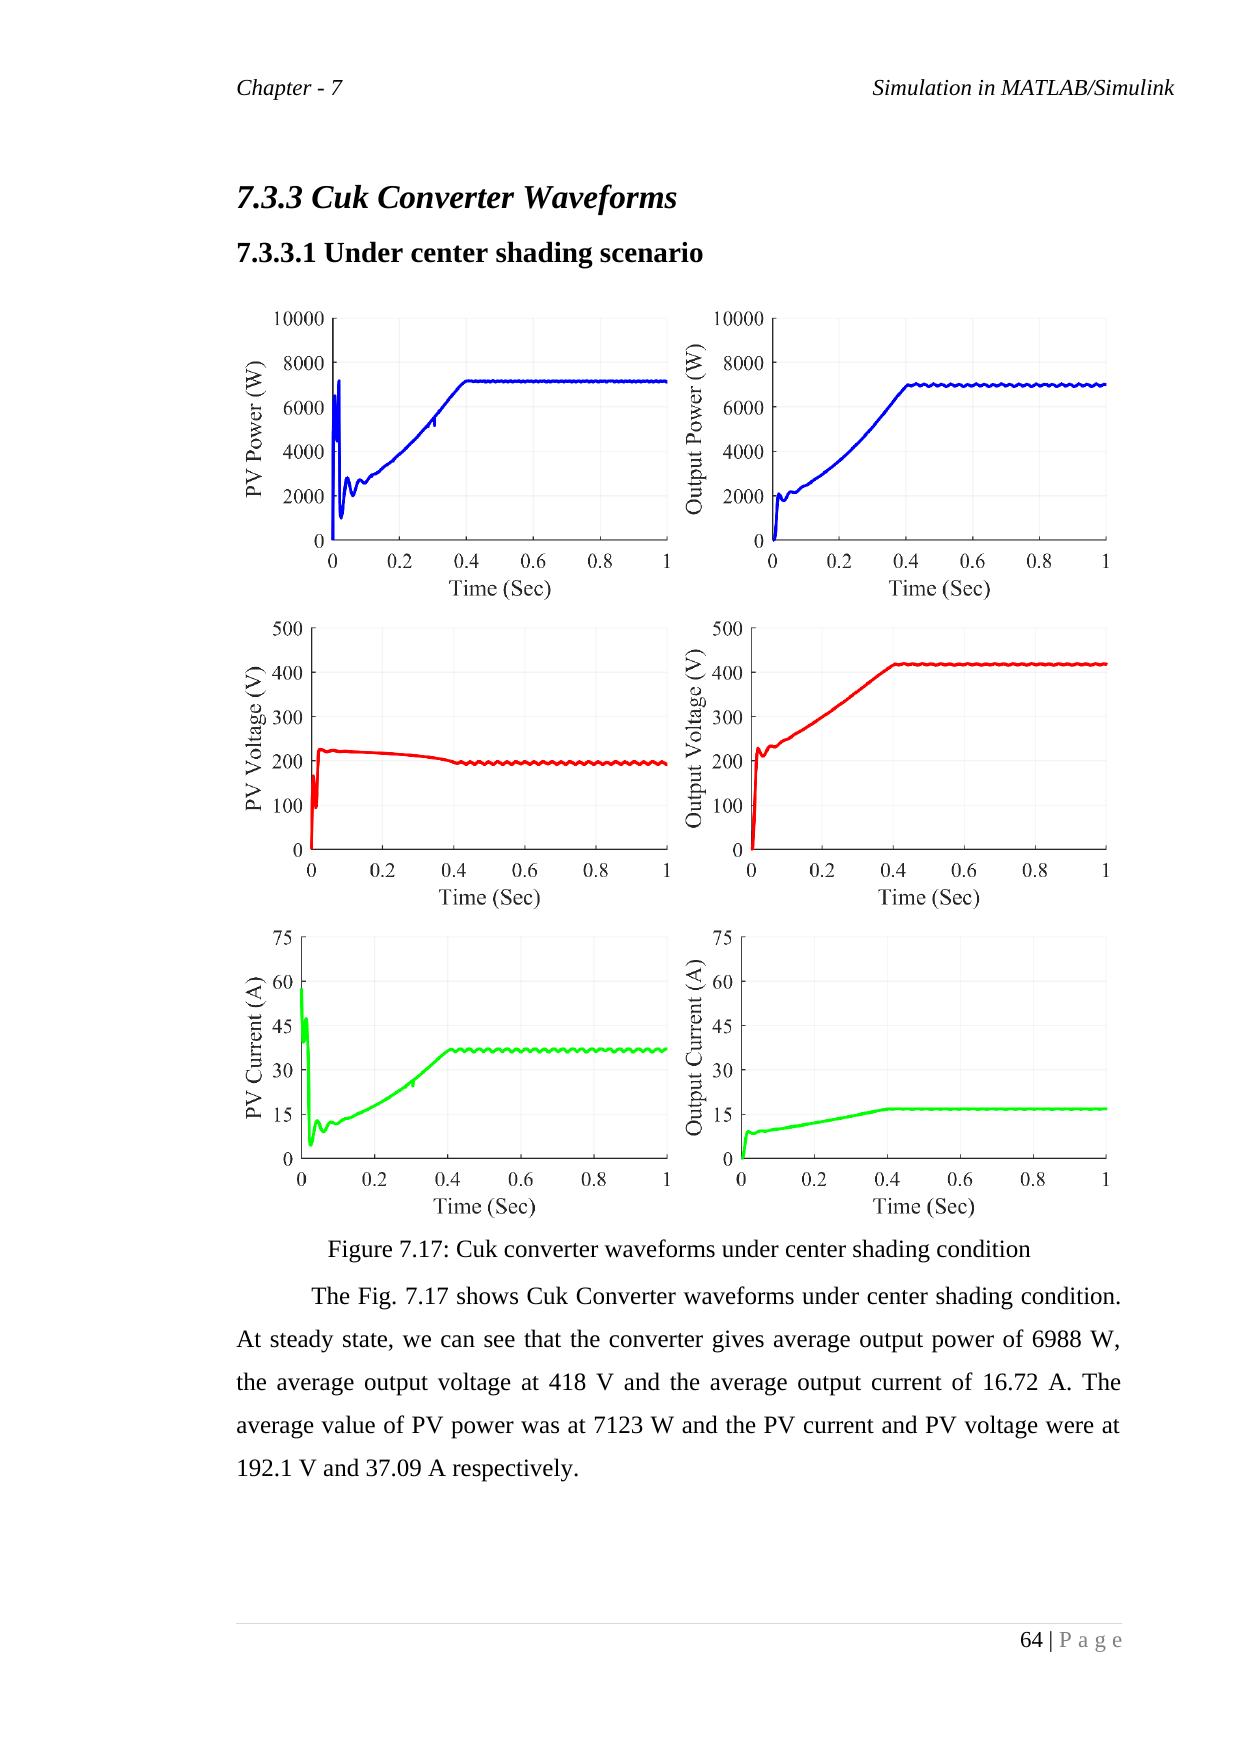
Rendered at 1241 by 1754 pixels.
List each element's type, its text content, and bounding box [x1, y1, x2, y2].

picture [239, 305, 1119, 602]
text The Fig. 7.17 shows Cuk Converter waveforms under center shading condition. At steady state, we can see that the converter gives average output power of 6988 W, the average output voltage at 418 V and the average output current of 16.72 A. The average value of PV power was at 7123 W and the PV current and PV voltage were at 192.1 V and 37.09 A respectively. [236, 1281, 1122, 1482]
text Figure 7.17: Cuk converter waveforms under center shading condition [236, 1234, 1122, 1263]
text 7.3.3.1 Under center shading scenario [236, 235, 1122, 268]
picture [239, 615, 1119, 911]
picture [239, 924, 1119, 1220]
text 7.3.3 Cuk Converter Waveforms [236, 177, 1122, 216]
